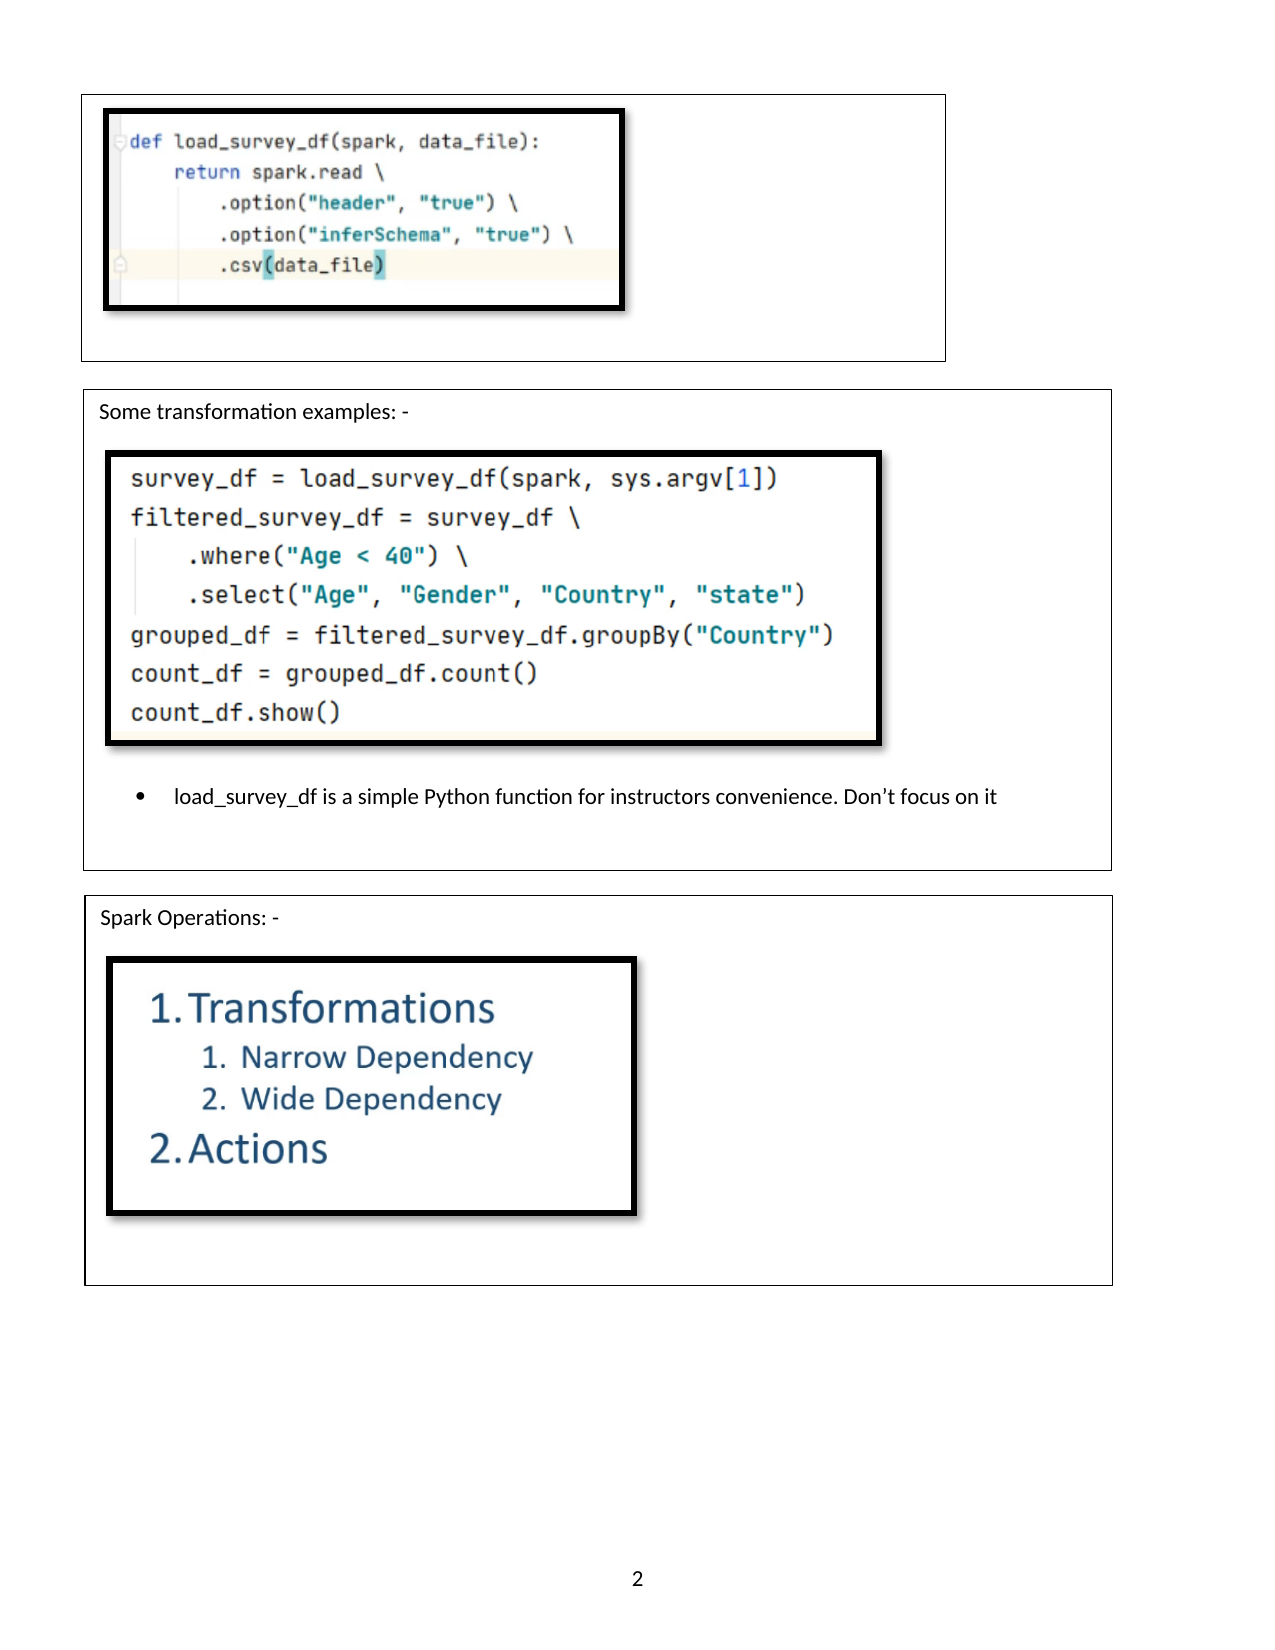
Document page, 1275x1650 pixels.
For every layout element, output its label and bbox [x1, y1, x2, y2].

picture [113, 963, 631, 1210]
picture [109, 114, 619, 305]
picture [111, 457, 876, 740]
